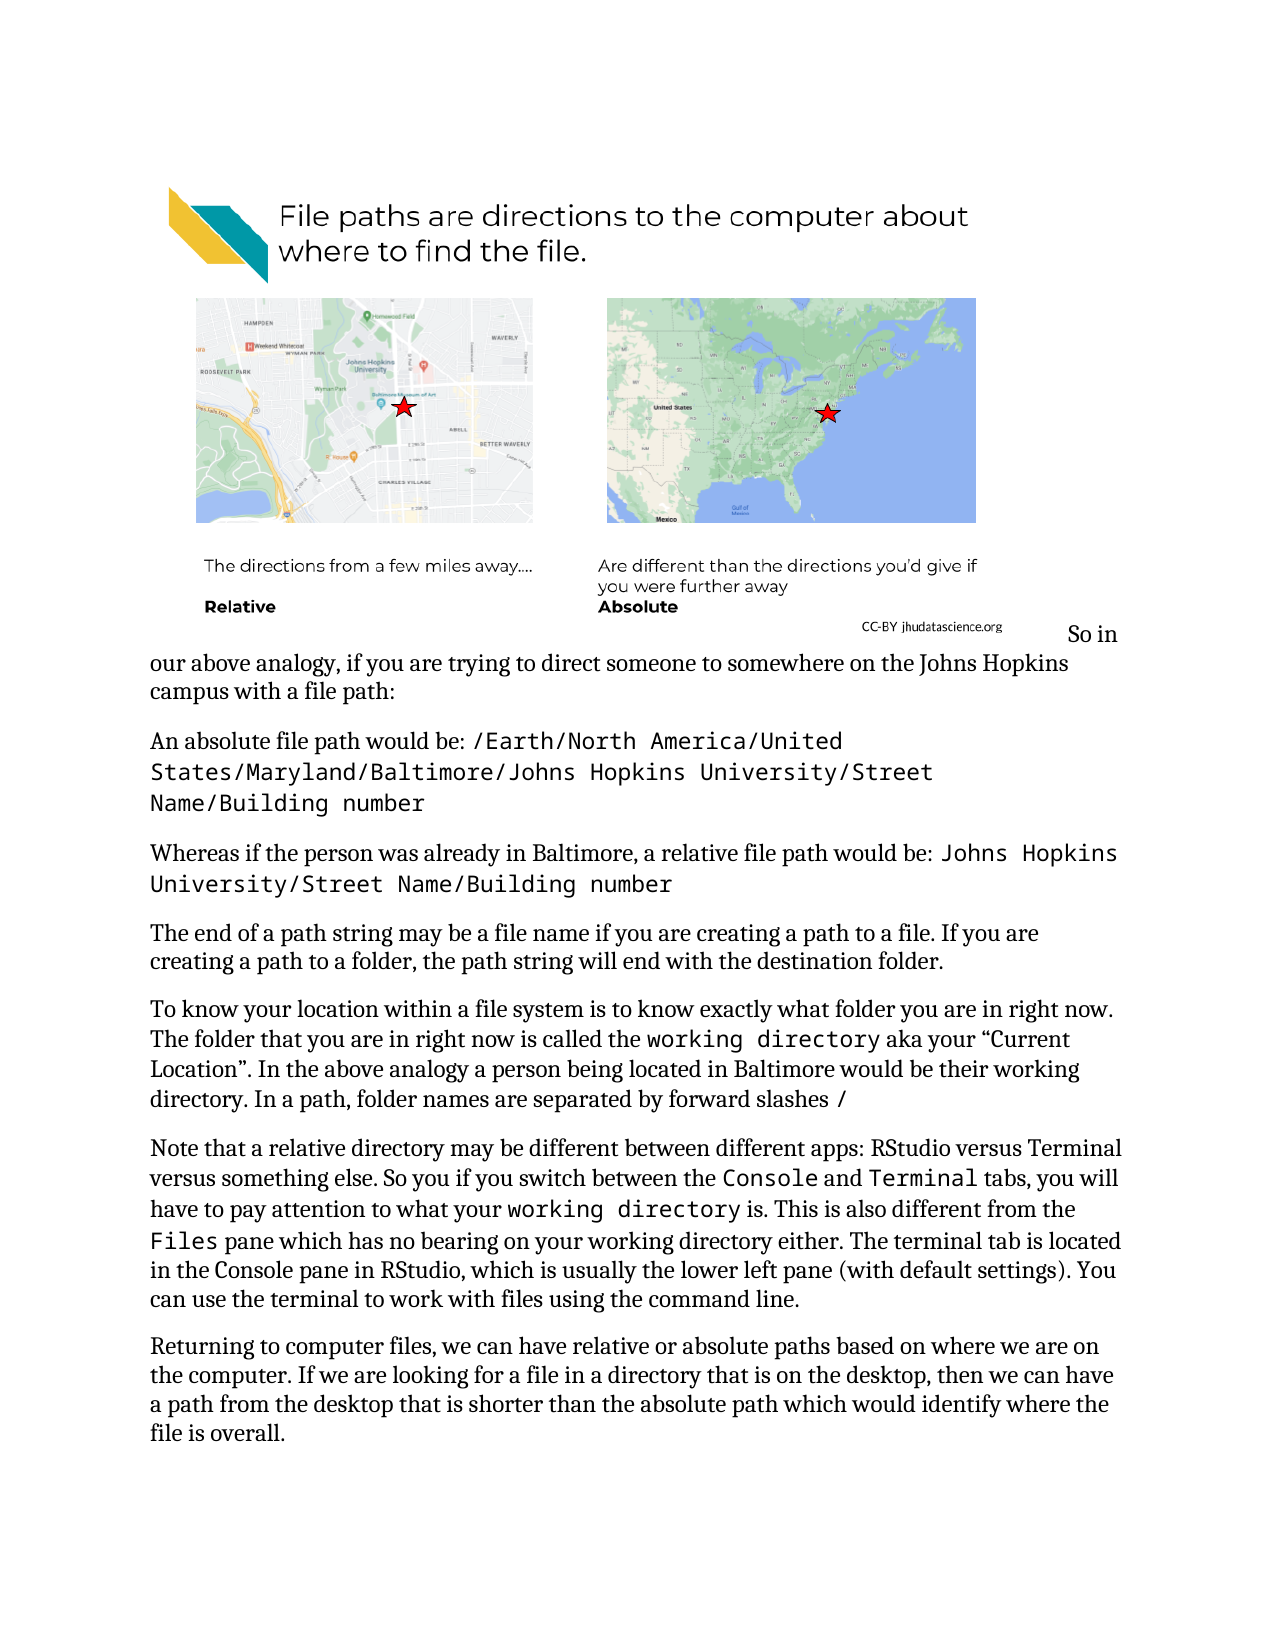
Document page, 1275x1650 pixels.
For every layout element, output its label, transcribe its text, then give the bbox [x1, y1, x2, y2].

text An absolute file path would be: /Earth/North America/United States/Maryland/Baltimore/Johns Hopkins University/Street Name/Building number [150, 725, 1125, 818]
text Returning to computer files, we can have relative or absolute paths based on where we are on the computer. If we are looking for a file in a directory that is on the desktop, then we can have a path from the desktop that is shorter than the absolute path which would identify where the file is overall. [150, 1332, 1125, 1447]
text The end of a path string may be a file name if you are creating a path to a file. If you are creating a path to a folder, the path string will end with the destination folder. [150, 918, 1125, 976]
text To know your location within a file system is to know exactly what folder you are in right now. The folder that you are in right now is called the working directory aka your “Current Location”. In the above analogy a person being located in Baltimore would be their working directory. In a path, folder names are separated by forward slashes / [150, 995, 1125, 1115]
text Note that a relative directory may be different between different apps: RStudio versus Terminal versus something else. So you if you switch between the Console and Terminal tabs, you will have to pay attention to what your working directory is. This is also different from the Files pane which has no bearing on your working directory either. The terminal tab is located in the Console pane in RStudio, which is usually the lower left pane (with default settings). You can use the terminal to work with files using the command line. [150, 1133, 1125, 1313]
text Whereas if the person was already in Baltimore, a relative file path would be: Johns Hopkins University/Street Name/Building number [150, 837, 1125, 900]
picture [168, 150, 1044, 643]
